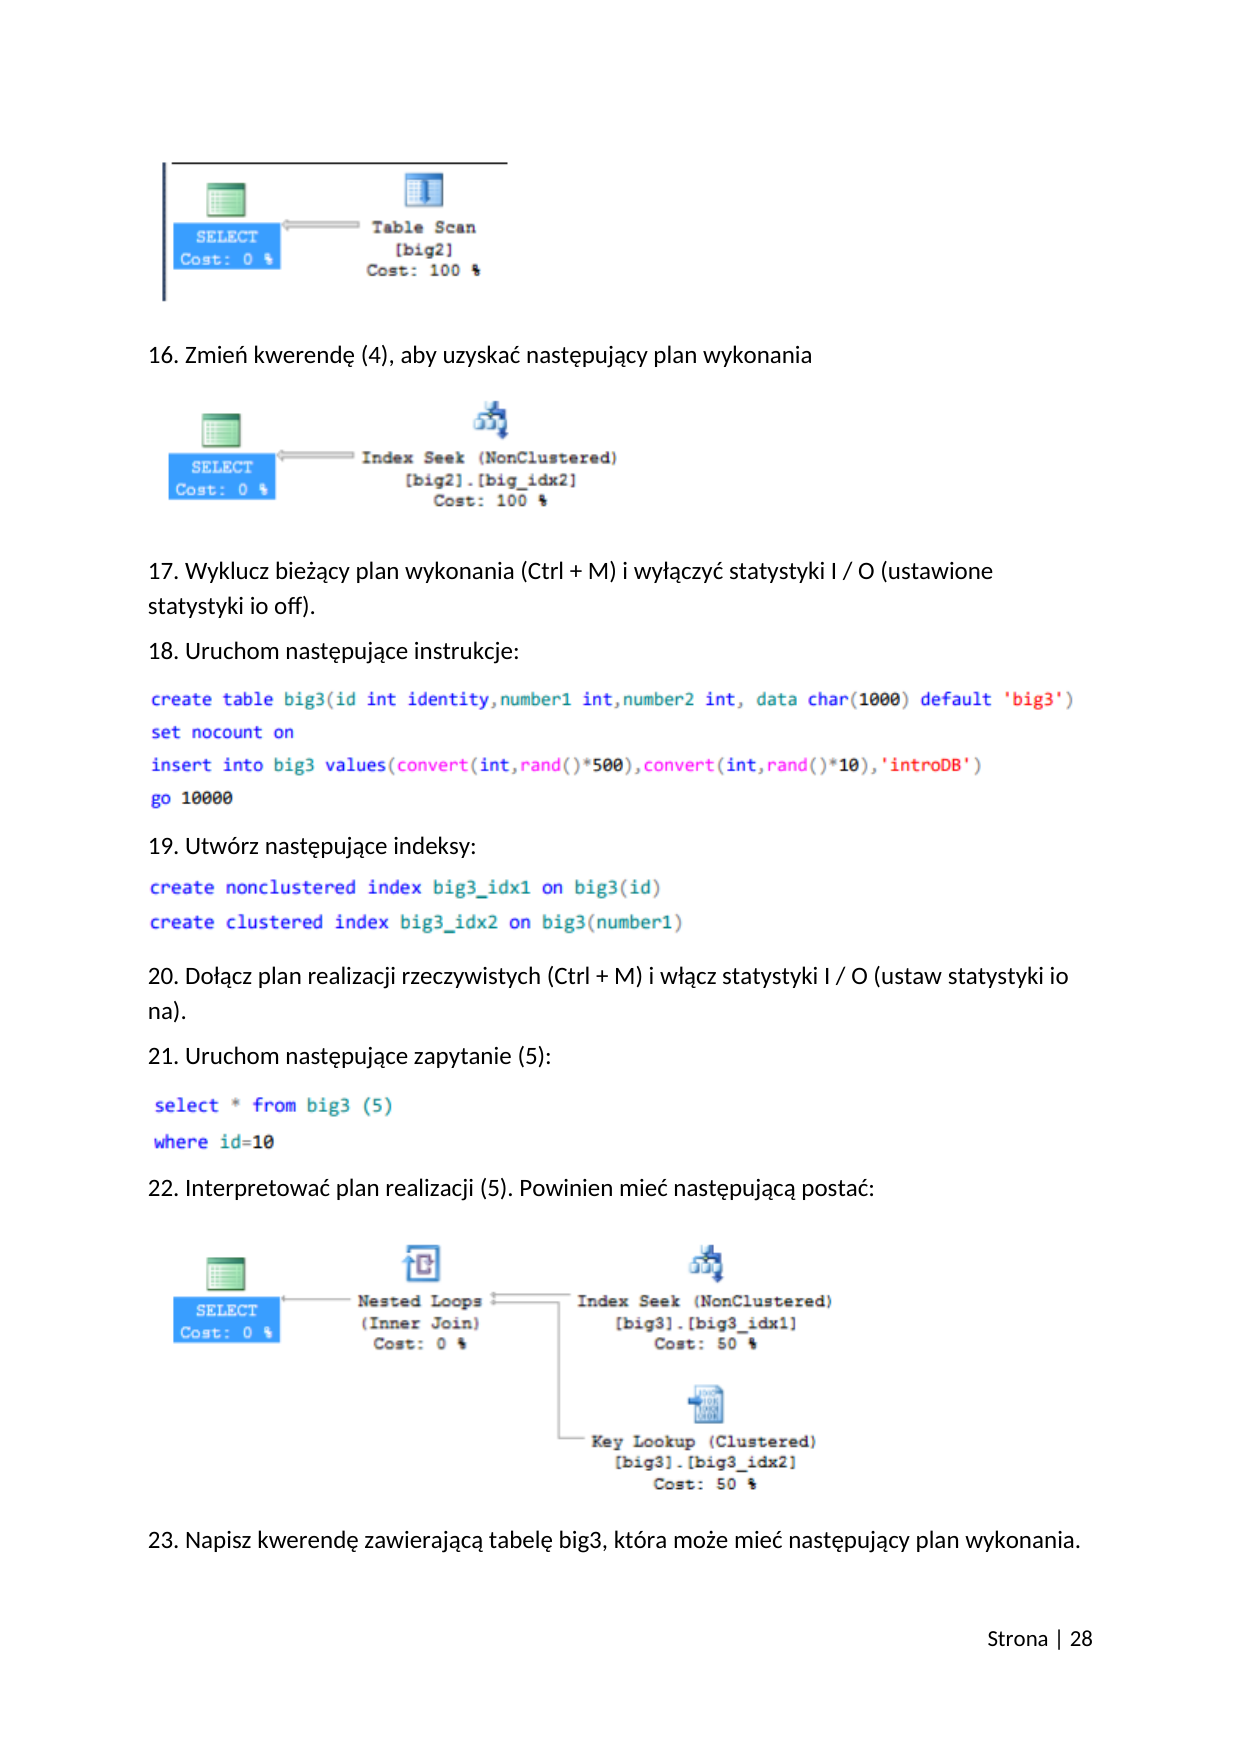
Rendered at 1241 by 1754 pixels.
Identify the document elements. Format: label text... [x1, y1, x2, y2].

text 23. Napisz kwerendę zawierającą tabelę big3, która może mieć następujący plan wykonania. [148, 1524, 1093, 1555]
text 16. Zmień kwerendę (4), aby uzyskać następujący plan wykonania [148, 339, 1093, 369]
picture [147, 875, 692, 946]
text 18. Uruchom następujące instrukcje: [148, 635, 1093, 666]
text 20. Dołącz plan realizacji rzeczywistych (Ctrl + M) i włącz statystyki I / O (ustaw statystyki io na). [148, 960, 1093, 1026]
picture [147, 680, 1093, 816]
picture [147, 384, 631, 541]
text 17. Wyklucz bieżący plan wykonania (Ctrl + M) i wyłączyć statystyki I / O (ustawione statystyki io off). [148, 555, 1093, 621]
picture [147, 1217, 847, 1510]
picture [147, 1086, 407, 1158]
text 21. Uruchom następujące zapytanie (5): [148, 1041, 1093, 1071]
text 22. Interpretować plan realizacji (5). Powinien mieć następującą postać: [148, 1172, 1093, 1203]
text 19. Utwórz następujące indeksy: [148, 830, 1093, 860]
picture [147, 147, 536, 325]
